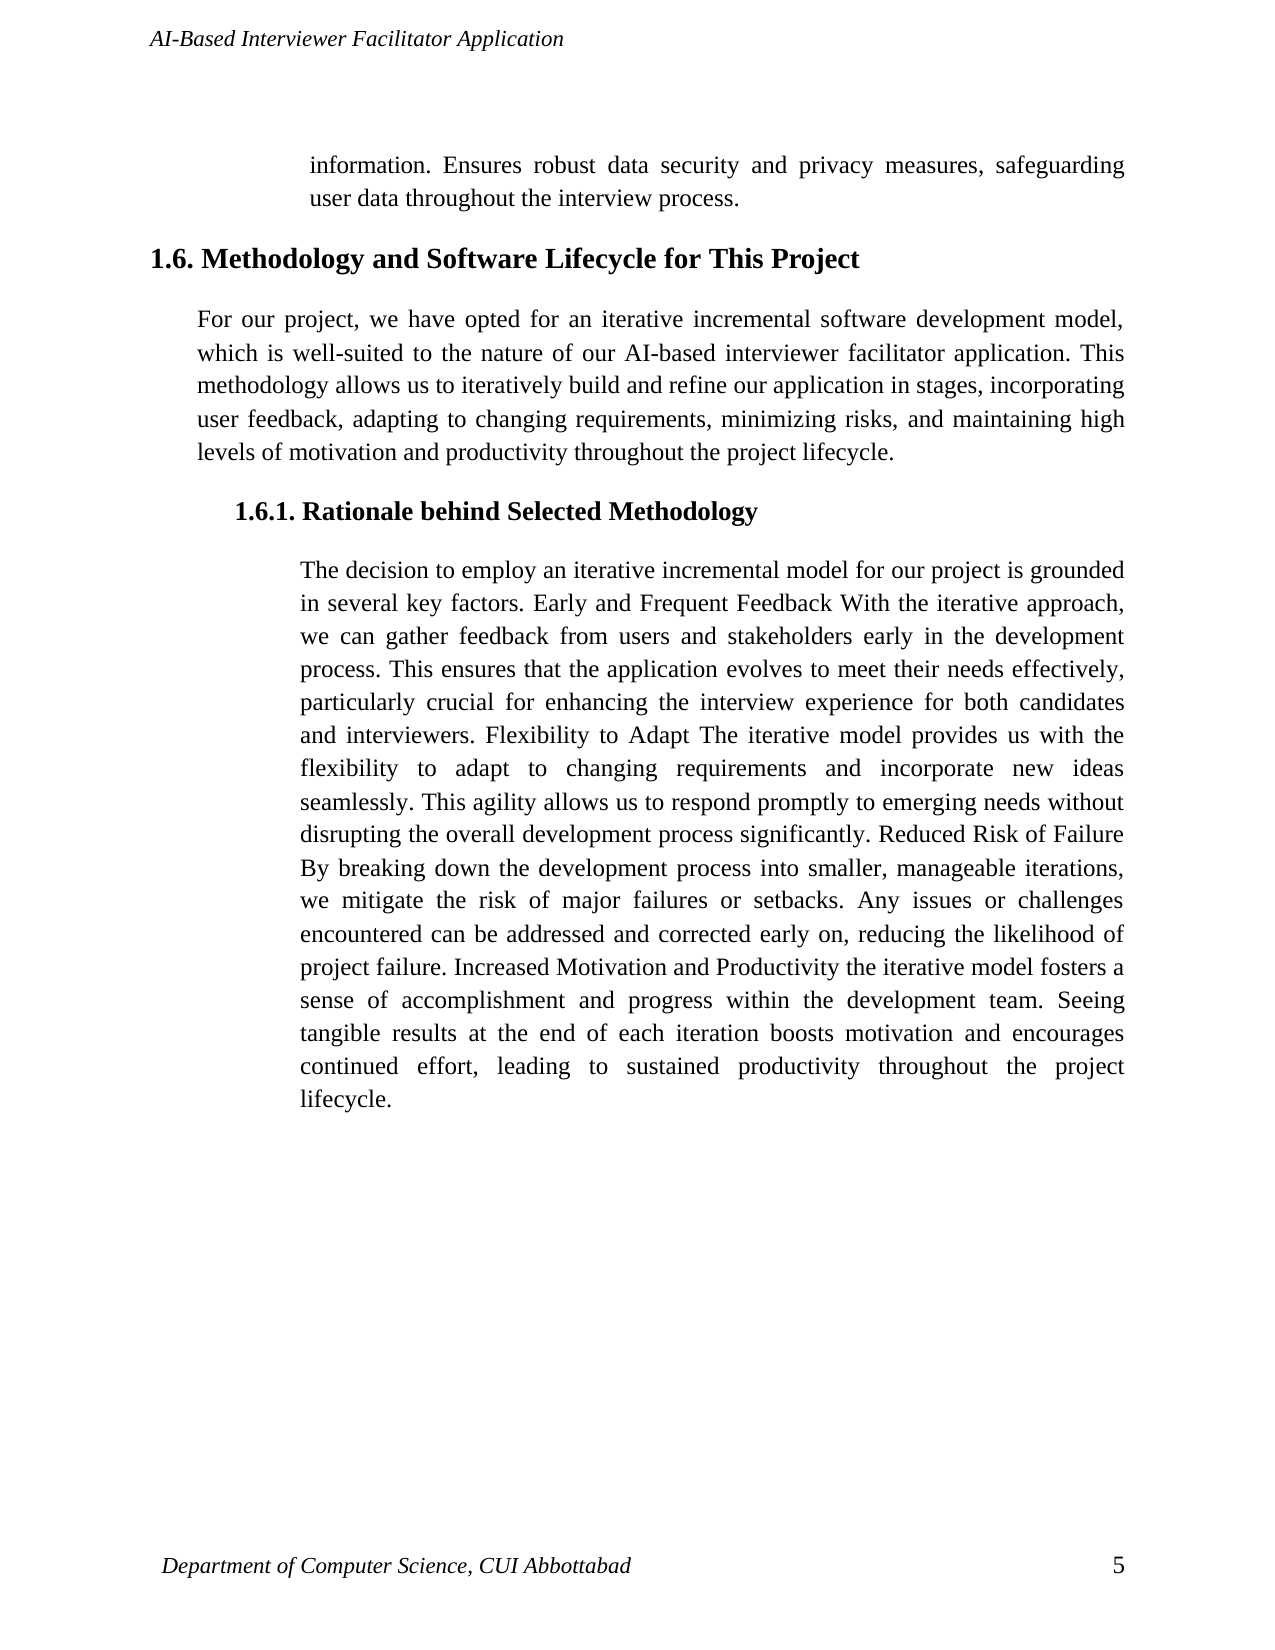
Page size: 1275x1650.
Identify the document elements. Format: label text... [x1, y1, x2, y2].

text The decision to employ an iterative incremental model for our project is grounded in several key factors. Early and Frequent Feedback With the iterative approach, we can gather feedback from users and stakeholders early in the development process. This ensures that the application evolves to meet their needs effectively, particularly crucial for enhancing the interview experience for both candidates and interviewers. Flexibility to Adapt The iterative model provides us with the flexibility to adapt to changing requirements and incorporate new ideas seamlessly. This agility allows us to respond promptly to emerging needs without disrupting the overall development process significantly. Reduced Risk of Failure By breaking down the development process into smaller, manageable iterations, we mitigate the risk of major failures or setbacks. Any issues or challenges encountered can be addressed and corrected early on, reducing the likelihood of project failure. Increased Motivation and Productivity the iterative model fosters a sense of accomplishment and progress within the development team. Seeing tangible results at the end of each iteration boosts motivation and encourages continued effort, leading to sustained productivity throughout the project lifecycle. [300, 555, 1125, 1112]
text For our project, we have opted for an iterative incremental software development model, which is well-suited to the nature of our AI-based interviewer facilitator application. This methodology allows us to iteratively build and refine our application in stages, incorporating user feedback, adapting to changing requirements, minimizing risks, and maintaining high levels of motivation and productivity throughout the project lifecycle. [197, 304, 1125, 465]
subtitle 1.6. Methodology and Software Lifecycle for This Project [150, 241, 1125, 274]
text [309, 150, 1125, 212]
subtitle 1.6.1. Rationale behind Selected Methodology [234, 495, 1125, 526]
